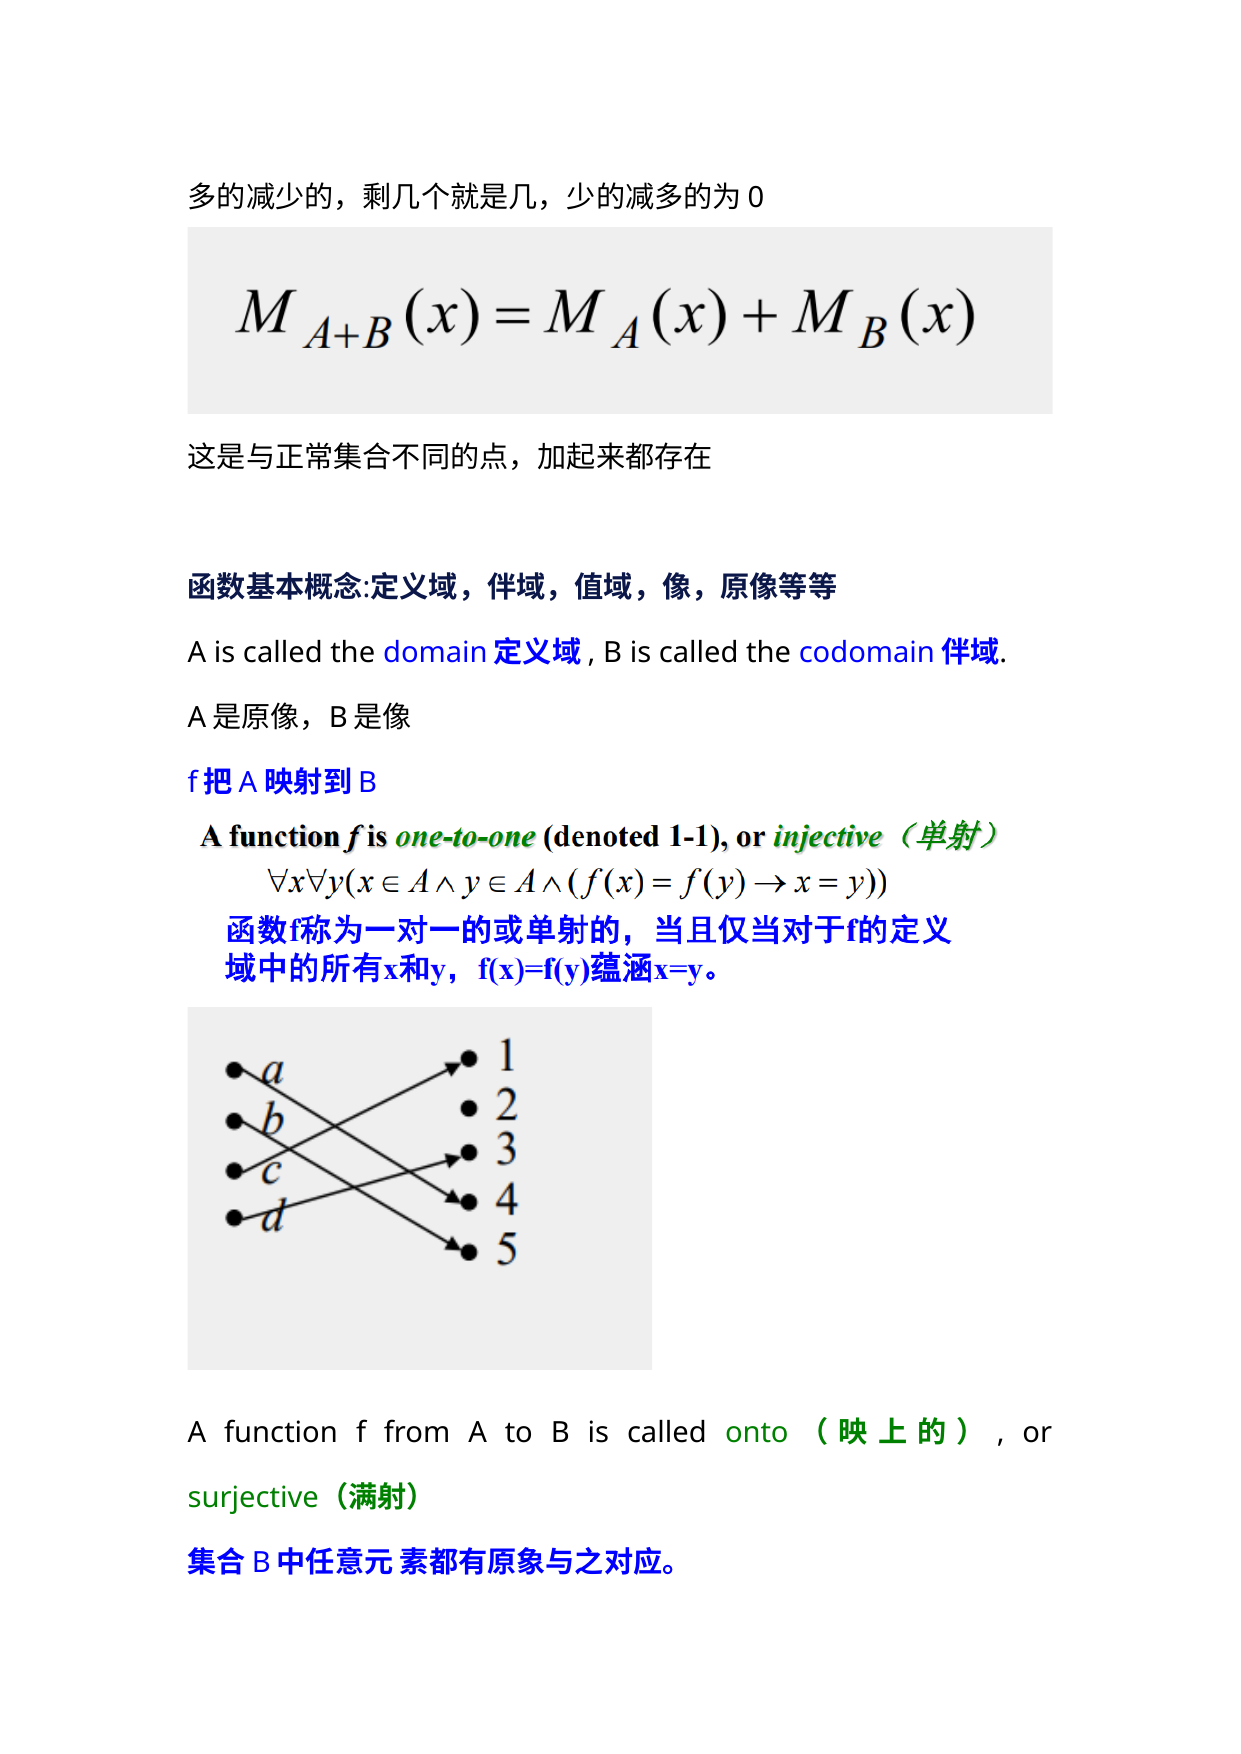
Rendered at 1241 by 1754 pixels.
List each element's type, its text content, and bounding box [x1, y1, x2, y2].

text f把A 映射到B [187, 747, 1053, 812]
picture [187, 227, 1053, 414]
text A是原像，B是像 [187, 682, 1053, 747]
text A is called the domain定义域 , B is called the codomain伴域. [187, 617, 1053, 682]
text 集合B中任意元 素都有原象与之对应。 [187, 1527, 1053, 1592]
picture [187, 812, 1053, 991]
picture [187, 1007, 653, 1370]
text 函数基本概念:定义域，伴域，值域，像，原像等等 [187, 552, 1053, 617]
text A function f from A to B is called onto（映上的）, or surjective（满射） [187, 1397, 1053, 1527]
text 这是与正常集合不同的点，加起来都存在 [187, 422, 1053, 487]
text 多的减少的，剩几个就是几，少的减多的为0 [187, 162, 1053, 227]
